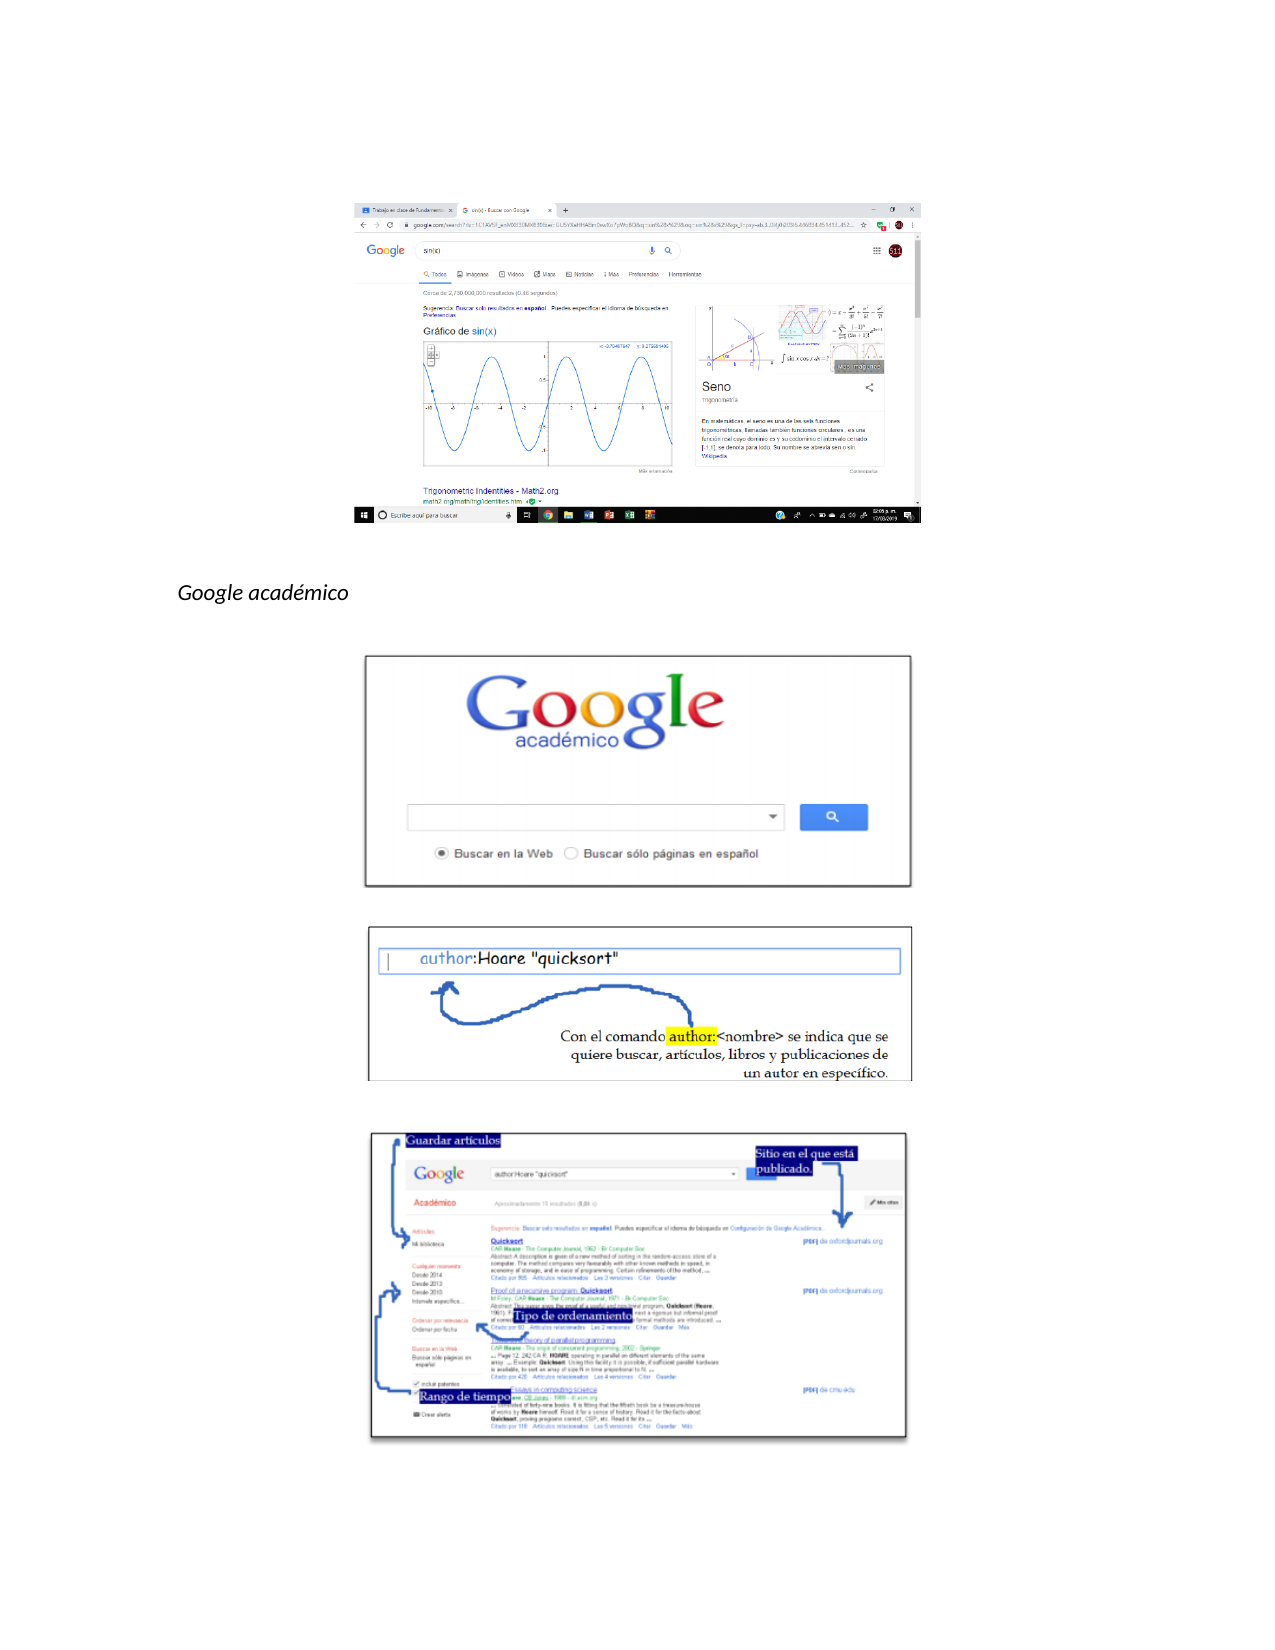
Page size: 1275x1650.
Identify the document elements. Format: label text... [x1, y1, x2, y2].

picture [362, 923, 913, 1081]
picture [354, 203, 921, 523]
picture [361, 652, 914, 888]
text Google académico [177, 578, 1098, 606]
picture [362, 1130, 913, 1446]
